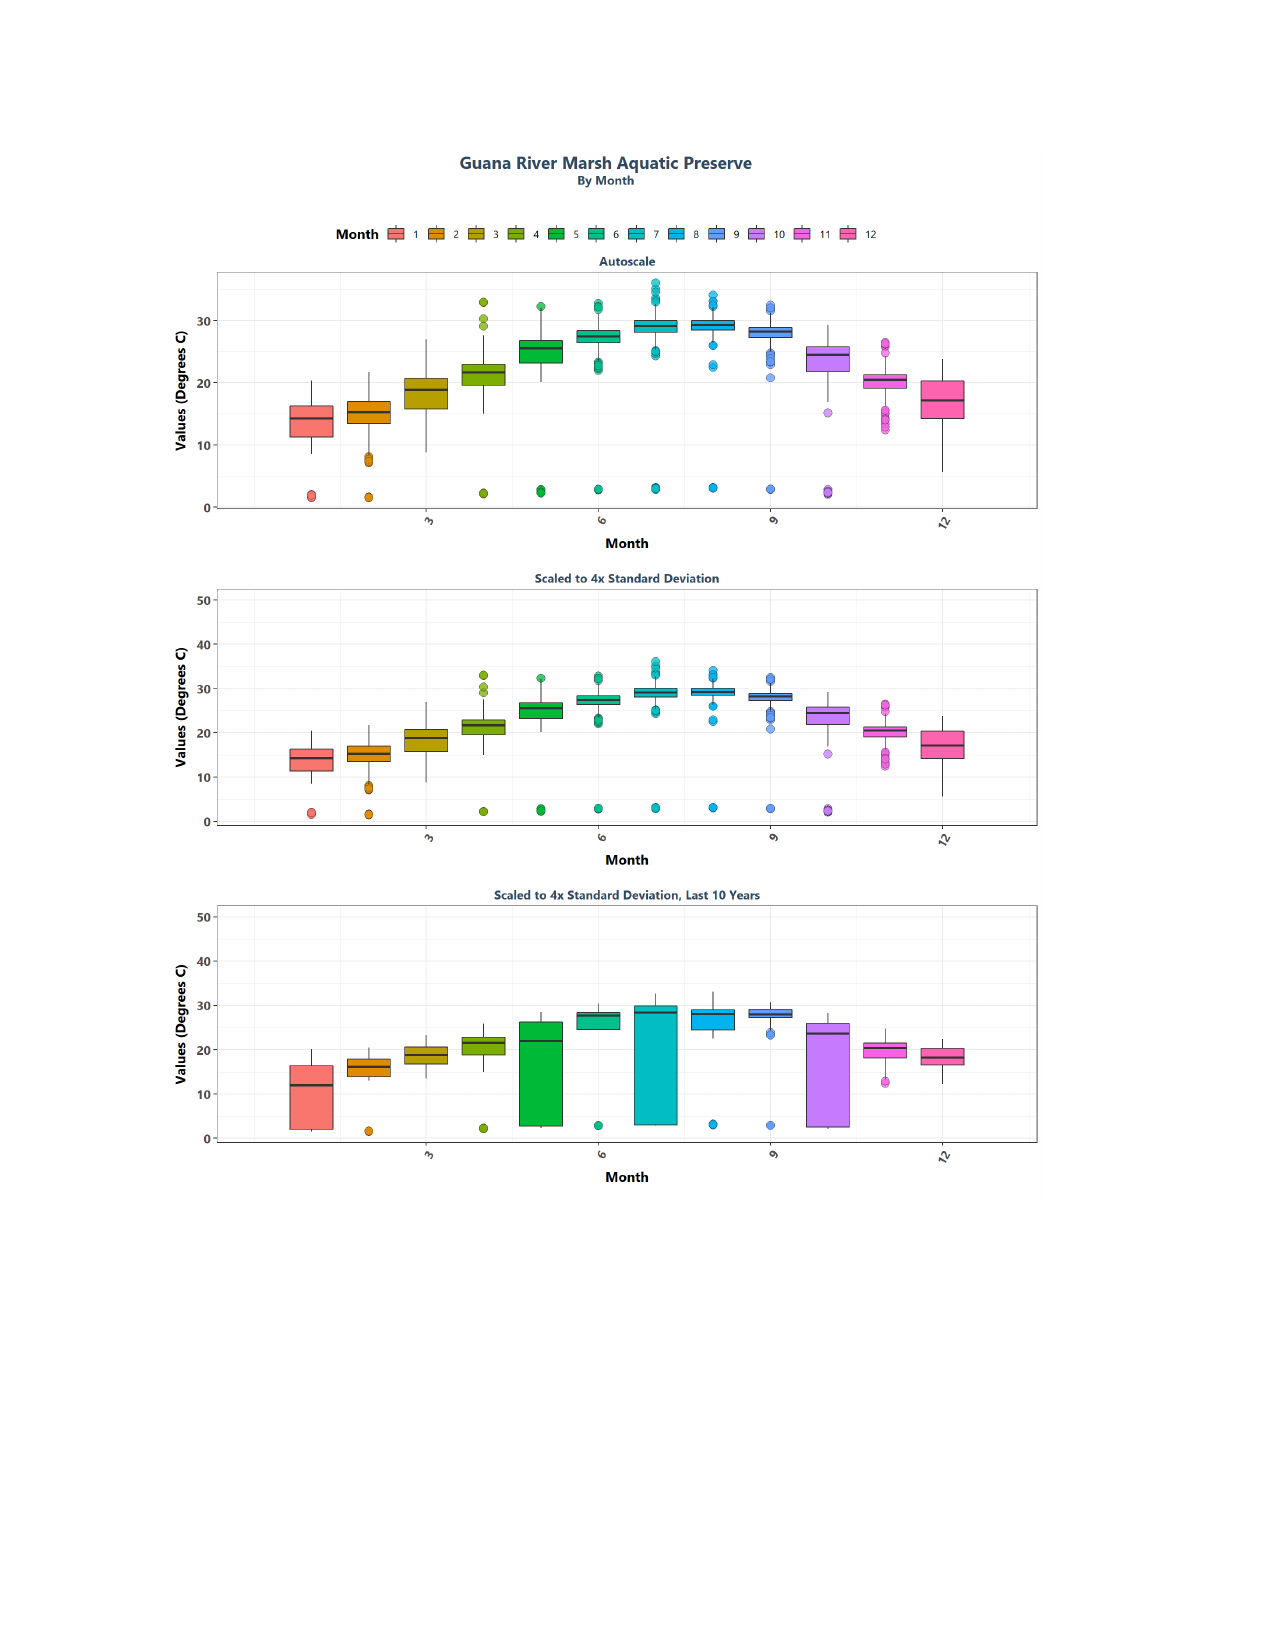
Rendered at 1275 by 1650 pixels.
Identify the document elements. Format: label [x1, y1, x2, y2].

picture [168, 150, 1044, 1200]
